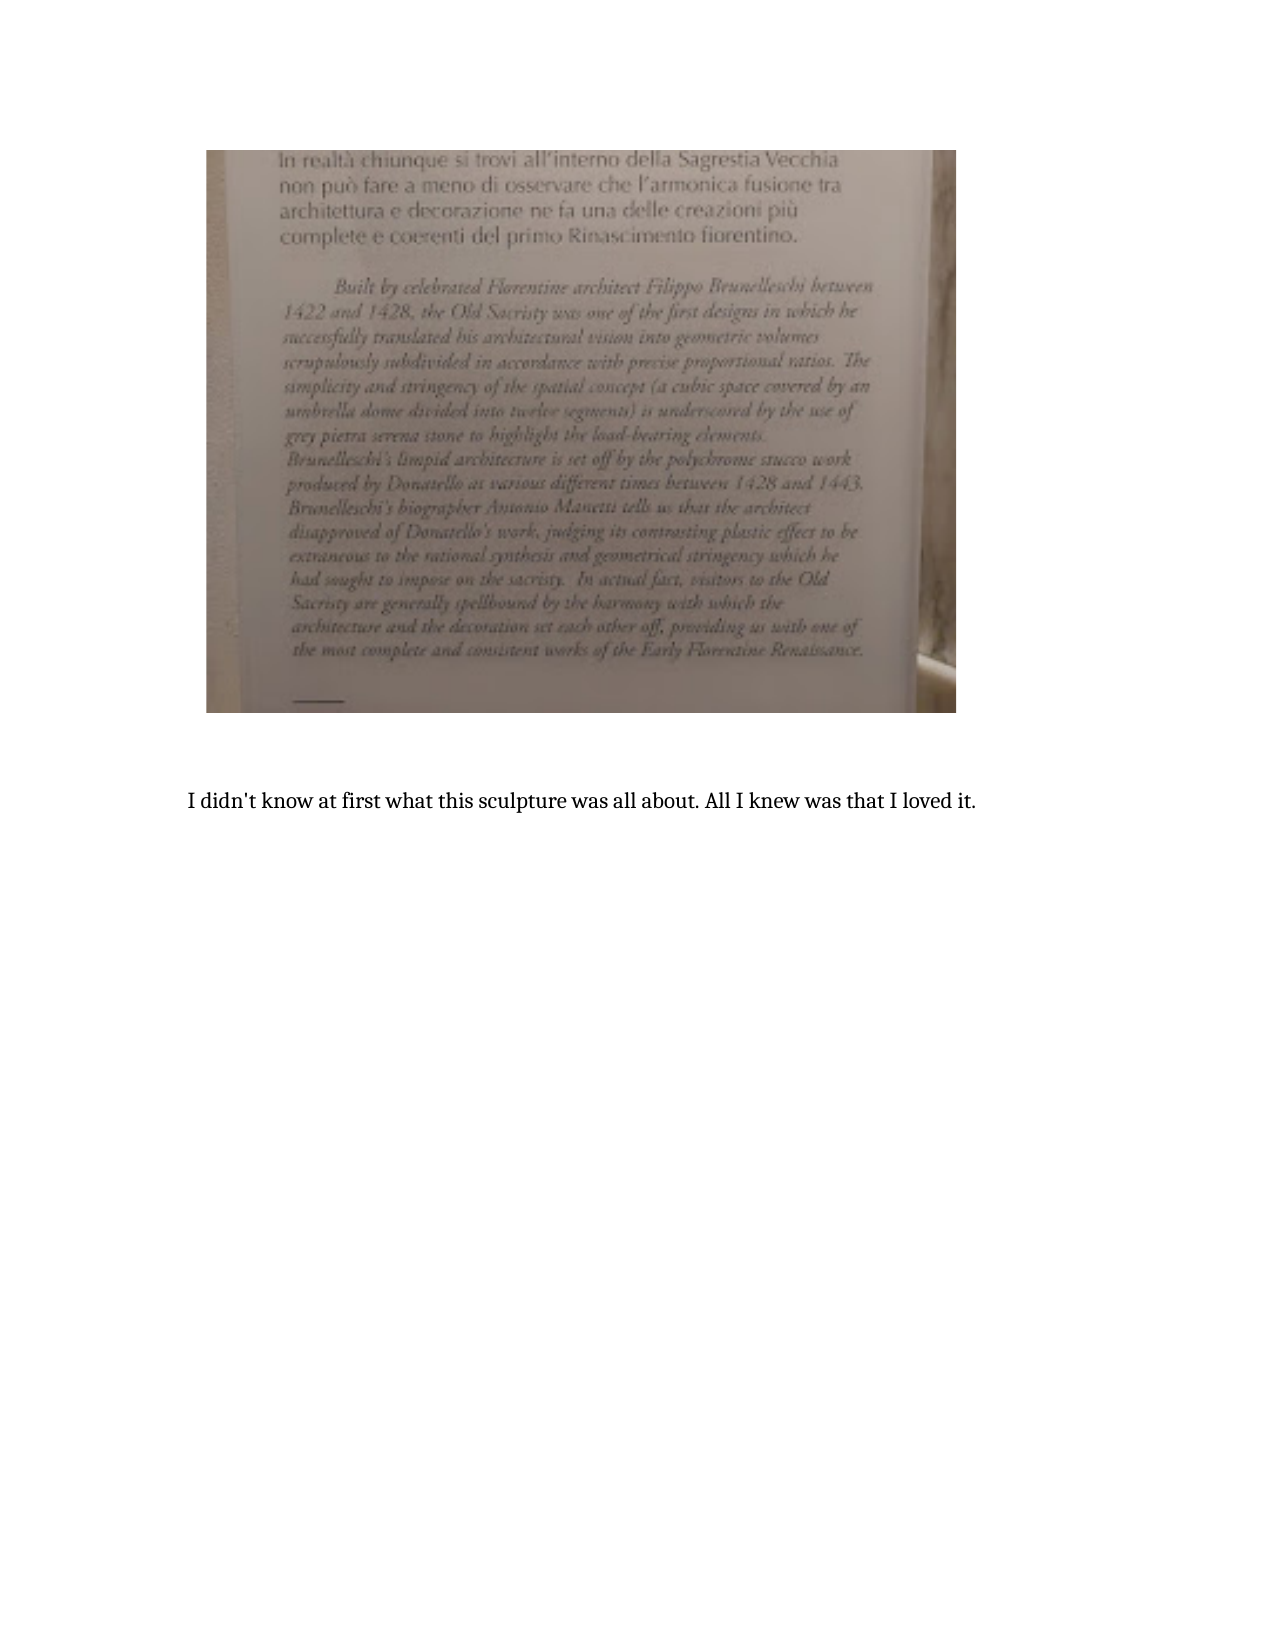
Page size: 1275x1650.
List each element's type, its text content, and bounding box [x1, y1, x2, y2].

picture [206, 150, 957, 713]
text I didn't know at first what this sculpture was all about. All I knew was that I loved it. [187, 788, 1087, 814]
